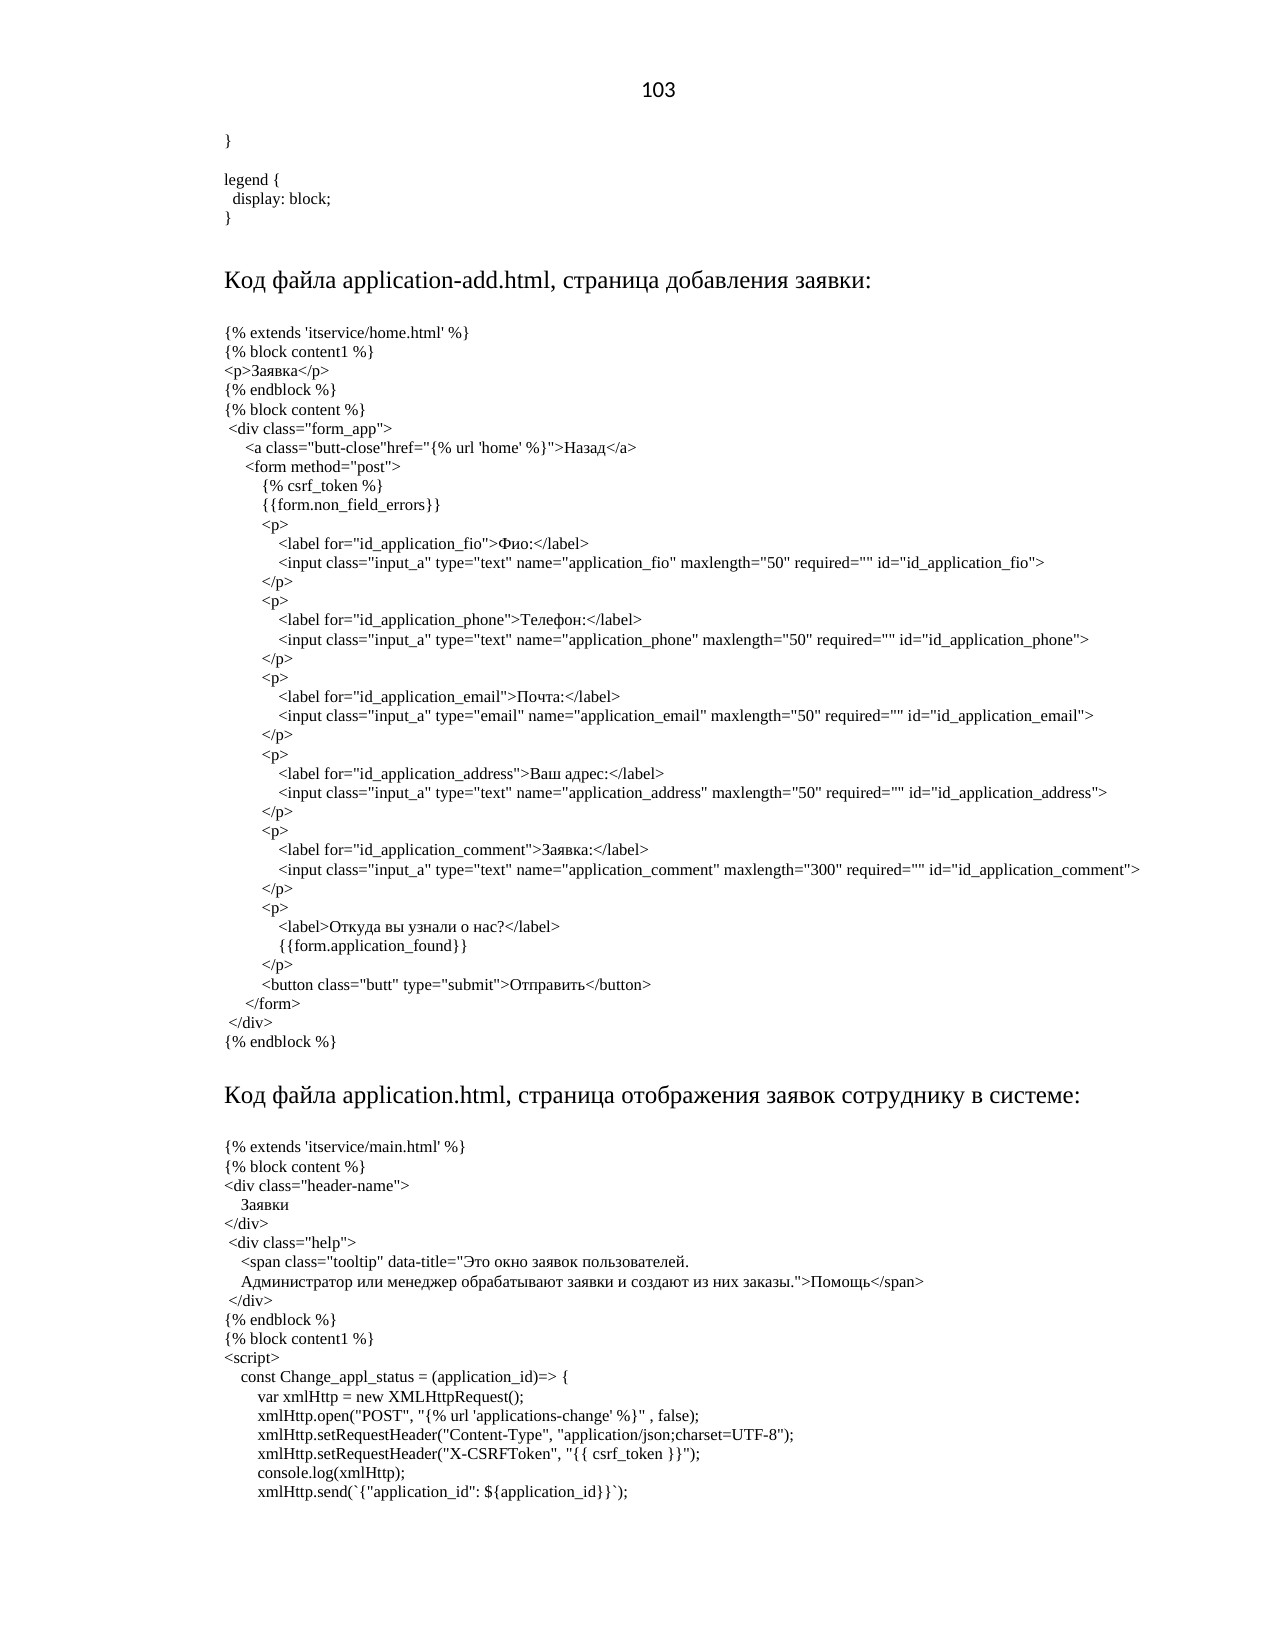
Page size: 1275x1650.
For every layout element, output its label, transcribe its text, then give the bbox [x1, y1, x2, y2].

text <div class="header-name"> [150, 1176, 1167, 1195]
text </p> [150, 725, 1167, 744]
text {% extends 'itservice/main.html' %} [150, 1137, 1167, 1156]
text <p> [150, 514, 1167, 533]
text <label for="id_application_phone">Телефон:</label> [150, 610, 1167, 629]
text Код файла application-add.html, страница добавления заявки: [150, 265, 1167, 294]
text Администратор или менеджер обрабатывают заявки и создают из них заказы.">Помощь</span> [150, 1271, 1167, 1291]
text xmlHttp.open("POST", "{% url 'applications-change' %}" , false); [150, 1406, 1167, 1425]
text <div class="form_app"> [150, 418, 1167, 438]
text display: block; [150, 188, 1167, 208]
text </form> [150, 993, 1167, 1013]
text Код файла application.html, страница отображения заявок сотруднику в системе: [150, 1080, 1167, 1108]
text <div class="help"> [150, 1233, 1167, 1252]
text <p> [150, 821, 1167, 840]
text {% block content %} [150, 399, 1167, 418]
text <input class="input_a" type="text" name="application_comment" maxlength="300" required="" id="id_application_comment"> [150, 859, 1167, 878]
text <label for="id_application_address">Ваш адрес:</label> [150, 763, 1167, 783]
text </p> [150, 802, 1167, 821]
text <label for="id_application_email">Почта:</label> [150, 687, 1167, 706]
text } [150, 208, 1167, 227]
text } [150, 131, 1167, 150]
text <form method="post"> [150, 457, 1167, 476]
text <p>Заявка</p> [150, 361, 1167, 380]
text <input class="input_a" type="text" name="application_phone" maxlength="50" required="" id="id_application_phone"> [150, 629, 1167, 648]
text xmlHttp.send(`{"application_id": ${application_id}}`); [150, 1482, 1167, 1501]
text console.log(xmlHttp); [150, 1463, 1167, 1482]
text {% block content %} [150, 1156, 1167, 1176]
text {% block content1 %} [150, 1329, 1167, 1348]
text </div> [150, 1291, 1167, 1310]
text <a class="butt-close"href="{% url 'home' %}">Назад</a> [150, 438, 1167, 457]
text <p> [150, 668, 1167, 687]
text </p> [150, 878, 1167, 898]
text legend { [150, 169, 1167, 188]
text </div> [150, 1214, 1167, 1233]
text xmlHttp.setRequestHeader("X-CSRFToken", "{{ csrf_token }}"); [150, 1444, 1167, 1463]
text Заявки [150, 1195, 1167, 1214]
text <input class="input_a" type="text" name="application_address" maxlength="50" required="" id="id_application_address"> [150, 783, 1167, 802]
text xmlHttp.setRequestHeader("Content-Type", "application/json;charset=UTF-8"); [150, 1425, 1167, 1444]
text <p> [150, 744, 1167, 763]
text <input class="input_a" type="email" name="application_email" maxlength="50" required="" id="id_application_email"> [150, 706, 1167, 725]
text <p> [150, 898, 1167, 917]
text {{form.application_found}} [150, 936, 1167, 955]
text <label for="id_application_fio">Фио:</label> [150, 533, 1167, 553]
text </p> [150, 648, 1167, 668]
text </p> [150, 572, 1167, 591]
text {% endblock %} [150, 1310, 1167, 1329]
text {% block content1 %} [150, 342, 1167, 361]
text <button class="butt" type="submit">Отправить</button> [150, 974, 1167, 993]
text {% endblock %} [150, 380, 1167, 399]
text {% extends 'itservice/home.html' %} [150, 323, 1167, 342]
text <label for="id_application_comment">Заявка:</label> [150, 840, 1167, 859]
text <p> [150, 591, 1167, 610]
text {% endblock %} [150, 1032, 1167, 1051]
text var xmlHttp = new XMLHttpRequest(); [150, 1386, 1167, 1406]
text <input class="input_a" type="text" name="application_fio" maxlength="50" required="" id="id_application_fio"> [150, 553, 1167, 572]
text const Change_appl_status = (application_id)=> { [150, 1367, 1167, 1386]
text <script> [150, 1348, 1167, 1367]
text <label>Откуда вы узнали о нас?</label> [150, 917, 1167, 936]
text {{form.non_field_errors}} [150, 495, 1167, 514]
text {% csrf_token %} [150, 476, 1167, 495]
text <span class="tooltip" data-title="Это окно заявок пользователей. [150, 1252, 1167, 1271]
text </p> [150, 955, 1167, 974]
text </div> [150, 1013, 1167, 1032]
